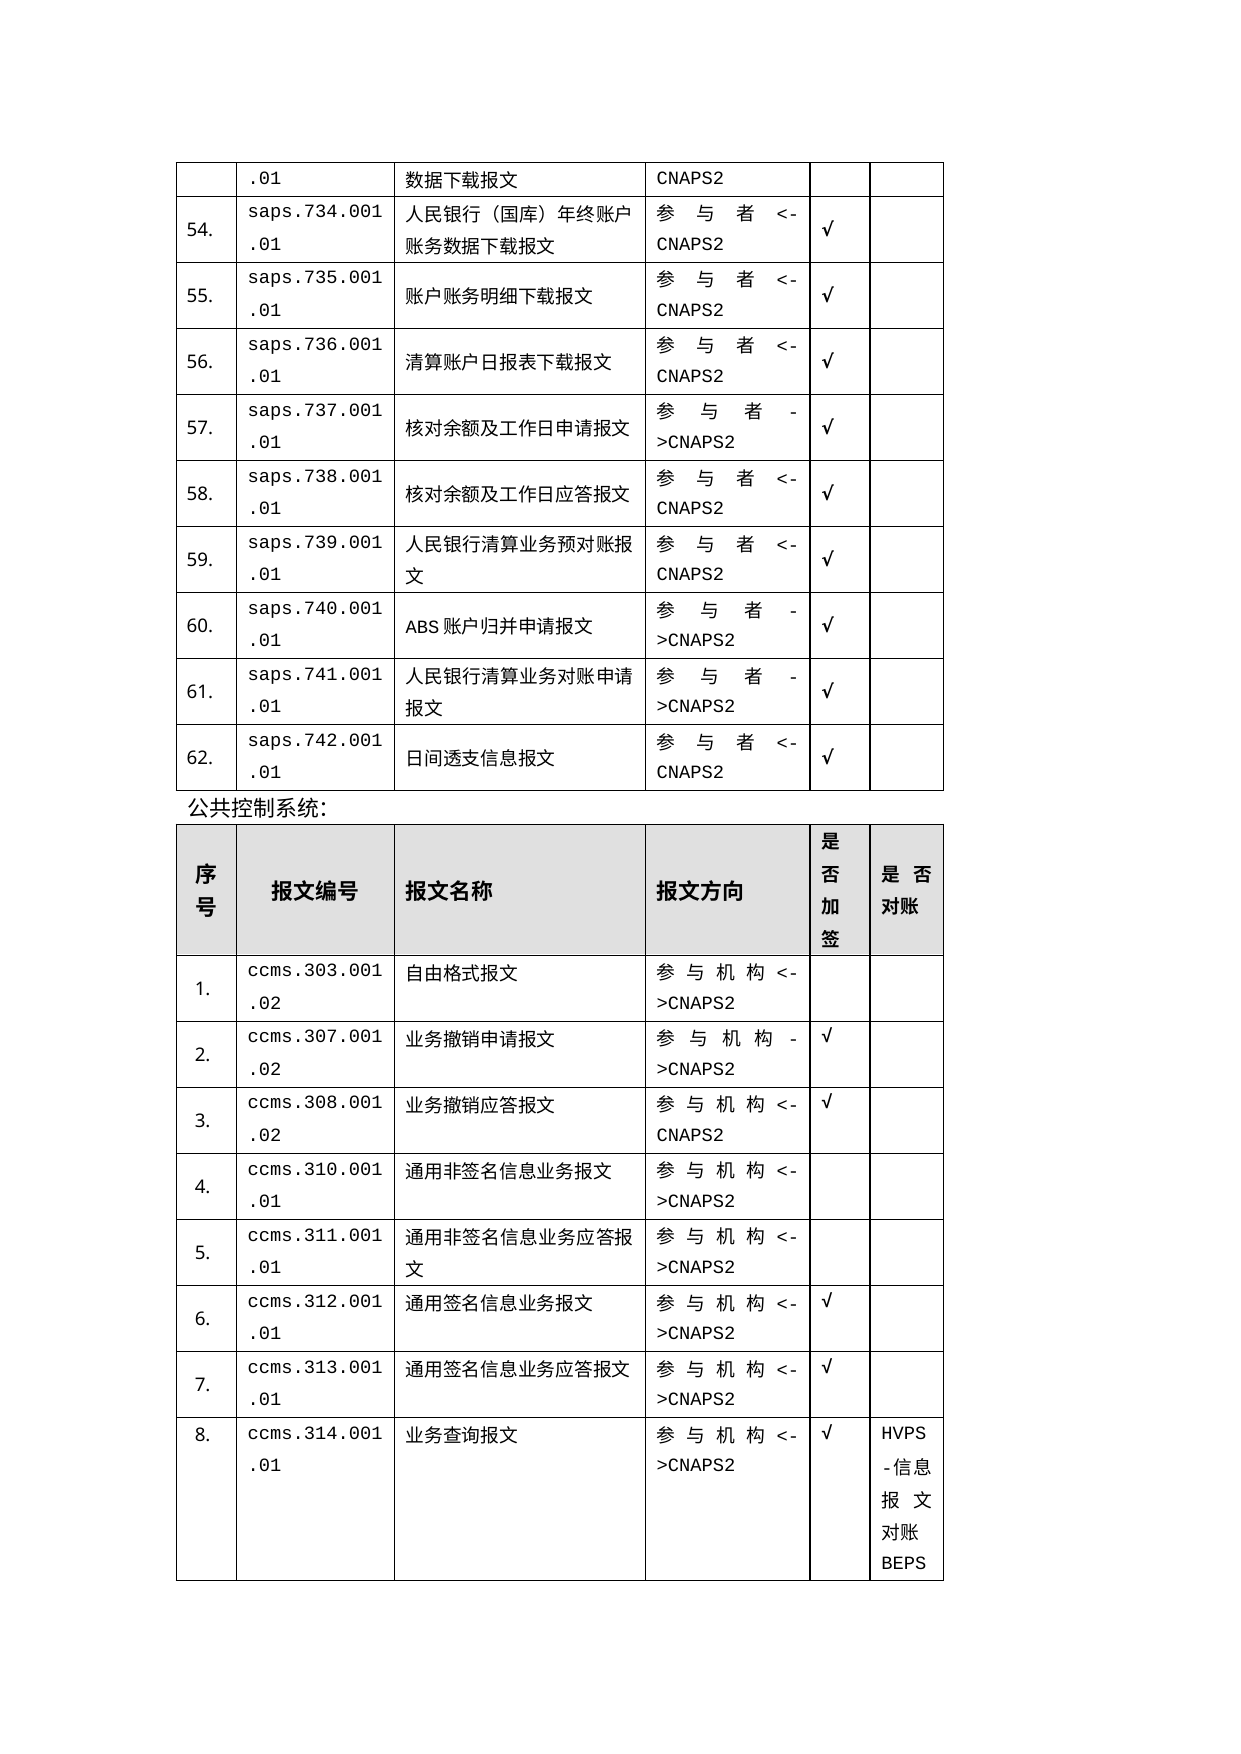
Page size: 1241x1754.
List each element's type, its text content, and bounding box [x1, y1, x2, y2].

table_cell 人民银行清算业务预对账报文 [395, 527, 645, 592]
table_cell [177, 659, 236, 724]
table_cell 核对余额及工作日申请报文 [395, 395, 645, 460]
table_cell √ [811, 527, 869, 592]
table_cell √ [811, 395, 869, 460]
table_cell ccms.311.001.01 [237, 1220, 394, 1285]
table_cell 业务撤销申请报文 [395, 1022, 645, 1087]
table_cell saps.733.001.01 [237, 163, 394, 196]
table_cell [177, 197, 236, 262]
table_cell [811, 956, 869, 1021]
table_cell 通用签名信息业务应答报文 [395, 1352, 645, 1417]
table_header 报文编号 [237, 825, 394, 954]
table_cell [871, 1352, 943, 1417]
table_cell 业务撤销应答报文 [395, 1088, 645, 1153]
table_cell [177, 725, 236, 790]
table_cell saps.742.001.01 [237, 725, 394, 790]
table_cell 参与机构->CNAPS2 [646, 1022, 809, 1087]
table_cell √ [811, 329, 869, 394]
table_cell [177, 163, 236, 196]
table_cell [871, 263, 943, 328]
table_cell 参与机构<->CNAPS2 [646, 1286, 809, 1351]
table_cell 参与者->CNAPS2 [646, 395, 809, 460]
table_cell 清算账户日报表下载报文 [395, 329, 645, 394]
table_cell saps.740.001.01 [237, 593, 394, 658]
table_cell saps.737.001.01 [237, 395, 394, 460]
table_cell √ [811, 163, 869, 196]
table_cell √ [811, 1022, 869, 1087]
table_cell [871, 1088, 943, 1153]
table_cell √ [811, 1286, 869, 1351]
table_cell 人民银行（国库）年终账户账务数据下载报文 [395, 197, 645, 262]
table_cell 人民银行（国库）日终账务数据下载报文 [395, 163, 645, 196]
table_cell [177, 1286, 236, 1351]
table_cell 通用签名信息业务报文 [395, 1286, 645, 1351]
table_cell 参与机构<->CNAPS2 [646, 1418, 809, 1580]
table_cell saps.741.001.01 [237, 659, 394, 724]
table_cell √ [811, 725, 869, 790]
table_cell 自由格式报文 [395, 956, 645, 1021]
table_cell 参与者<-CNAPS2 [646, 163, 809, 196]
table_cell [177, 1022, 236, 1087]
table_cell saps.735.001.01 [237, 263, 394, 328]
table_cell 日间透支信息报文 [395, 725, 645, 790]
table_cell saps.734.001.01 [237, 197, 394, 262]
table_cell [177, 395, 236, 460]
table_cell √ [811, 263, 869, 328]
table_cell [871, 197, 943, 262]
table_cell 参与机构<->CNAPS2 [646, 956, 809, 1021]
table_cell [871, 725, 943, 790]
table_cell 通用非签名信息业务应答报文 [395, 1220, 645, 1285]
table_cell [871, 163, 943, 196]
table_cell 账户账务明细下载报文 [395, 263, 645, 328]
table_cell 参与者<-CNAPS2 [646, 527, 809, 592]
table_cell [177, 1418, 236, 1580]
table_cell 核对余额及工作日应答报文 [395, 461, 645, 526]
table_cell 参与者->CNAPS2 [646, 659, 809, 724]
table_cell ccms.303.001.02 [237, 956, 394, 1021]
table_cell [811, 1220, 869, 1285]
table_cell √ [811, 197, 869, 262]
table_cell ccms.310.001.01 [237, 1154, 394, 1219]
table_cell [177, 1220, 236, 1285]
table_header 是否对账 [871, 825, 943, 954]
text 公共控制系统： [187, 791, 1053, 823]
table_cell 参与者<-CNAPS2 [646, 725, 809, 790]
table_cell √ [811, 1088, 869, 1153]
table_cell [871, 1154, 943, 1219]
table_cell ccms.308.001.02 [237, 1088, 394, 1153]
table_cell ccms.307.001.02 [237, 1022, 394, 1087]
table_cell 参与者<-CNAPS2 [646, 461, 809, 526]
table_cell 参与机构<->CNAPS2 [646, 1220, 809, 1285]
table_cell [871, 461, 943, 526]
table_cell √ [811, 659, 869, 724]
table_cell [811, 1154, 869, 1219]
table_cell [177, 593, 236, 658]
table_cell [177, 263, 236, 328]
table_cell ccms.313.001.01 [237, 1352, 394, 1417]
table_cell √ [811, 593, 869, 658]
table_header 报文名称 [395, 825, 645, 954]
table_header 序号 [177, 825, 236, 954]
table_cell [177, 1154, 236, 1219]
table_cell 参与机构<->CNAPS2 [646, 1154, 809, 1219]
table_cell saps.736.001.01 [237, 329, 394, 394]
table_cell √ [811, 1418, 869, 1580]
table_cell [177, 1088, 236, 1153]
table_cell √ [811, 461, 869, 526]
table_cell 参与者<-CNAPS2 [646, 197, 809, 262]
table_cell ccms.312.001.01 [237, 1286, 394, 1351]
table_cell [871, 956, 943, 1021]
table_cell 通用非签名信息业务报文 [395, 1154, 645, 1219]
table_cell [871, 1022, 943, 1087]
table_cell 业务查询报文 [395, 1418, 645, 1580]
table_cell 参与者->CNAPS2 [646, 593, 809, 658]
table_cell saps.739.001.01 [237, 527, 394, 592]
table_cell ABS账户归并申请报文 [395, 593, 645, 658]
table_cell [177, 329, 236, 394]
table_cell 人民银行清算业务对账申请报文 [395, 659, 645, 724]
table_cell [871, 1286, 943, 1351]
table_cell ccms.314.001.01 [237, 1418, 394, 1580]
table_cell [177, 956, 236, 1021]
table_cell [871, 527, 943, 592]
table_cell [177, 527, 236, 592]
table_cell 参与者<-CNAPS2 [646, 263, 809, 328]
table_cell [871, 395, 943, 460]
table_cell 参与机构<->CNAPS2 [646, 1352, 809, 1417]
table_header 是否加签 [811, 825, 869, 954]
table_cell [871, 593, 943, 658]
table_cell [871, 659, 943, 724]
table_cell √ [811, 1352, 869, 1417]
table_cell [871, 1418, 943, 1580]
table_cell [177, 1352, 236, 1417]
table_cell 参与机构<-CNAPS2 [646, 1088, 809, 1153]
table_cell 参与者<-CNAPS2 [646, 329, 809, 394]
table_cell saps.738.001.01 [237, 461, 394, 526]
table_cell [871, 1220, 943, 1285]
table_cell [871, 329, 943, 394]
table_header 报文方向 [646, 825, 809, 954]
table_cell [177, 461, 236, 526]
